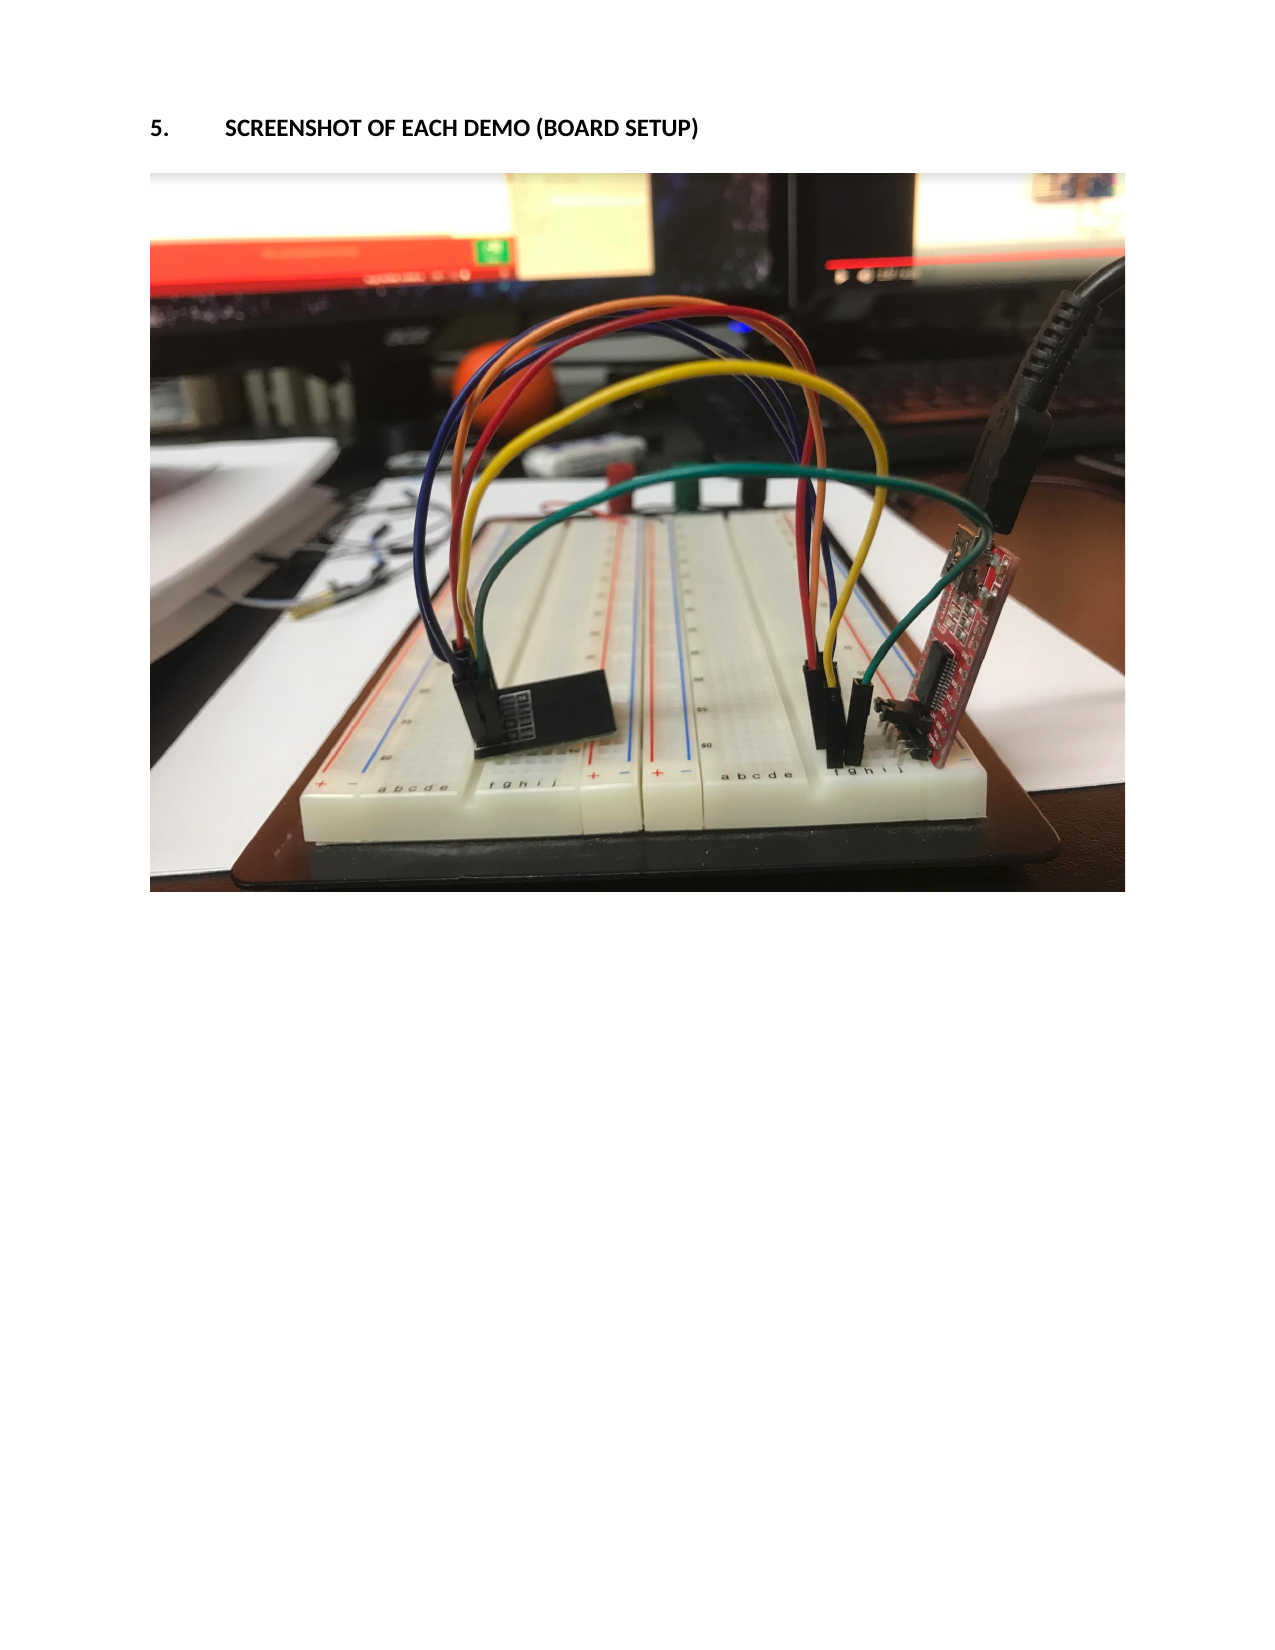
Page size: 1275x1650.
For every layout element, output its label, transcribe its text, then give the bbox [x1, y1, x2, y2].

list SCREENSHOT OF EACH DEMO (BOARD SETUP) [150, 112, 1125, 143]
picture [150, 173, 1125, 892]
